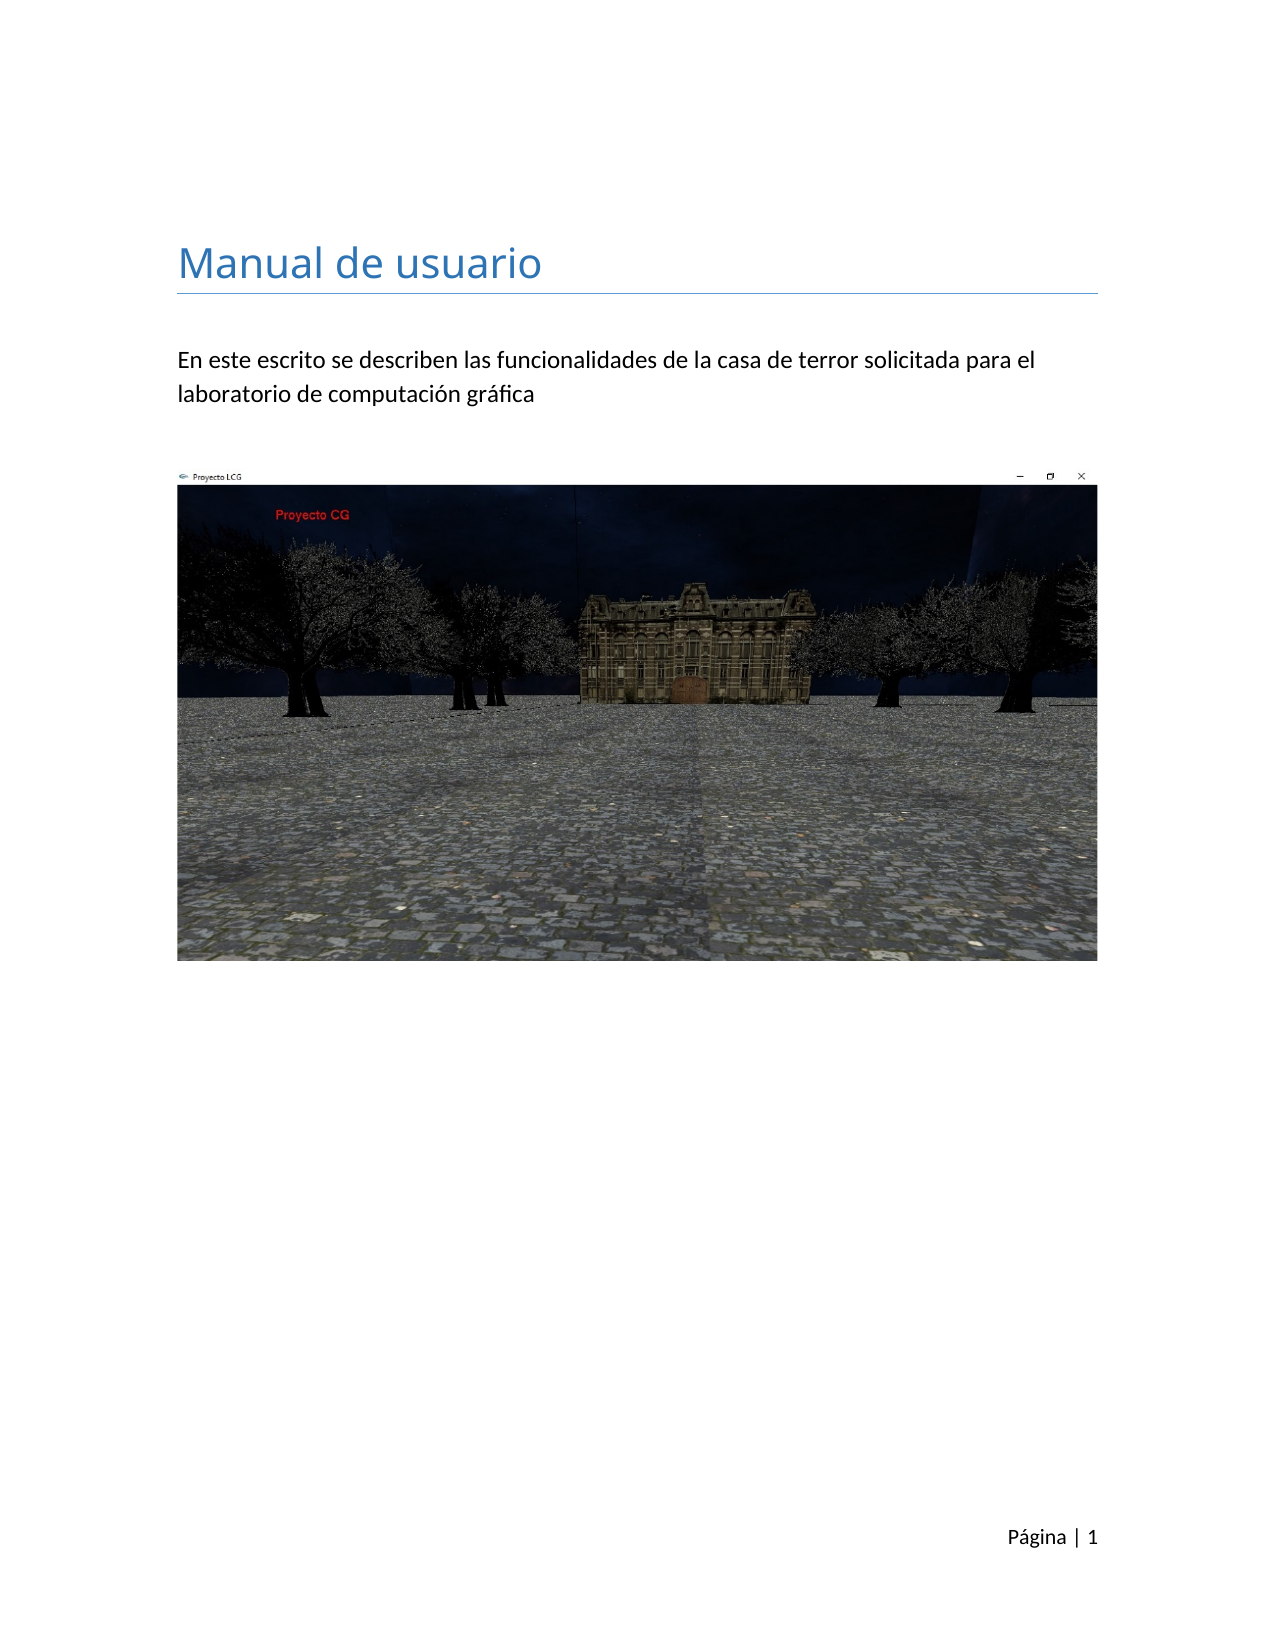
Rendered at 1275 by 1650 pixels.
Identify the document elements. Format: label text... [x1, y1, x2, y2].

picture [177, 469, 1098, 961]
subtitle Manual de usuario [177, 234, 1098, 293]
text En este escrito se describen las funcionalidades de la casa de terror solicitada para el laboratorio de computación gráfica [177, 344, 1098, 408]
